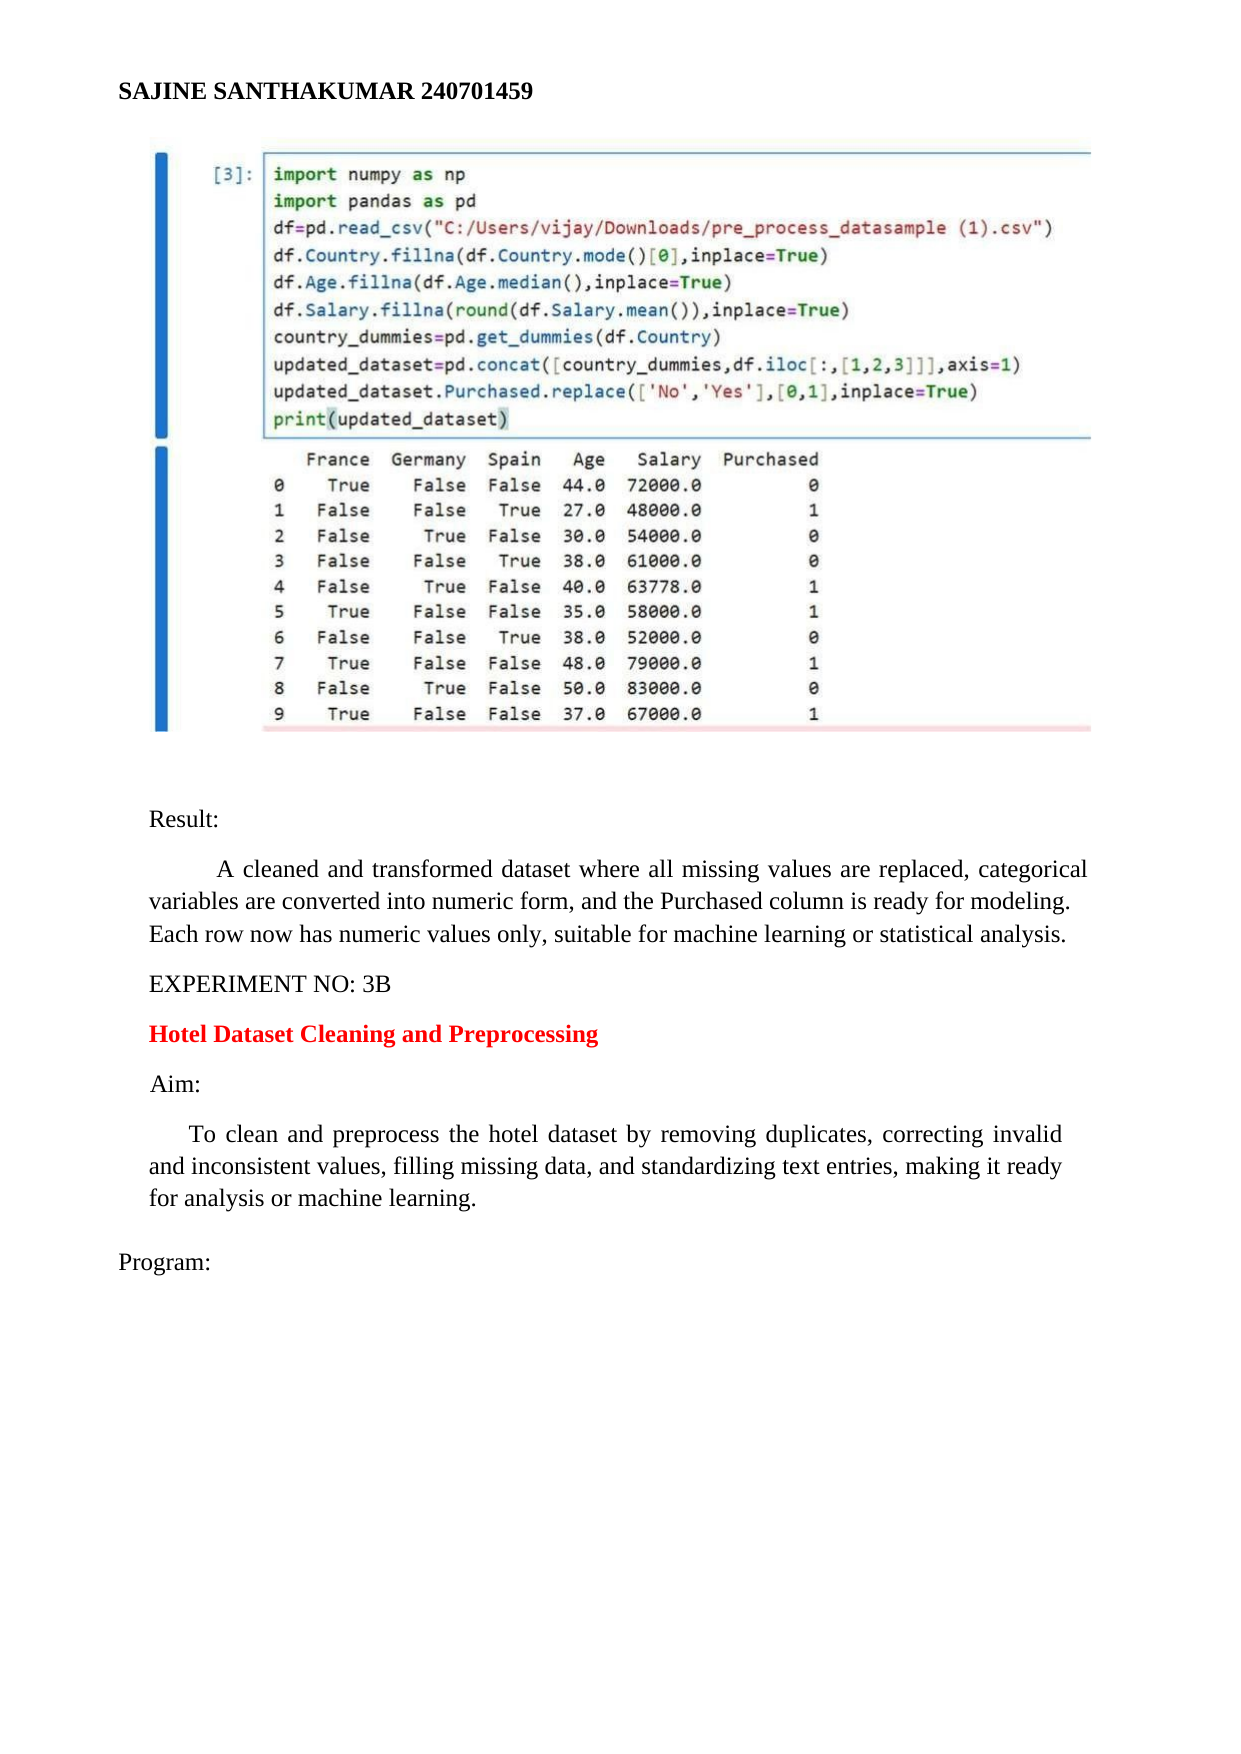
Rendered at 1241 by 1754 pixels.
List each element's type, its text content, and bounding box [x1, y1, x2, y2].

text A cleaned and transformed dataset where all missing values are replaced, categorical variables are converted into numeric form, and the Purchased column is ready for modeling. [148, 854, 1089, 915]
text To clean and preprocess the hotel dataset by removing duplicates, correcting invalid and inconsistent values, filling missing data, and standardizing text entries, making it ready for analysis or machine learning. [148, 1119, 1063, 1211]
text Each row now has numeric values only, suitable for machine learning or statistical analysis. [148, 919, 1089, 948]
text Hotel Dataset Cleaning and Preprocessing Aim: [148, 1019, 652, 1098]
text Program: [118, 1247, 1089, 1276]
text Result: [148, 804, 1089, 833]
picture [149, 137, 1092, 732]
text EXPERIMENT NO: 3B [148, 969, 1089, 998]
